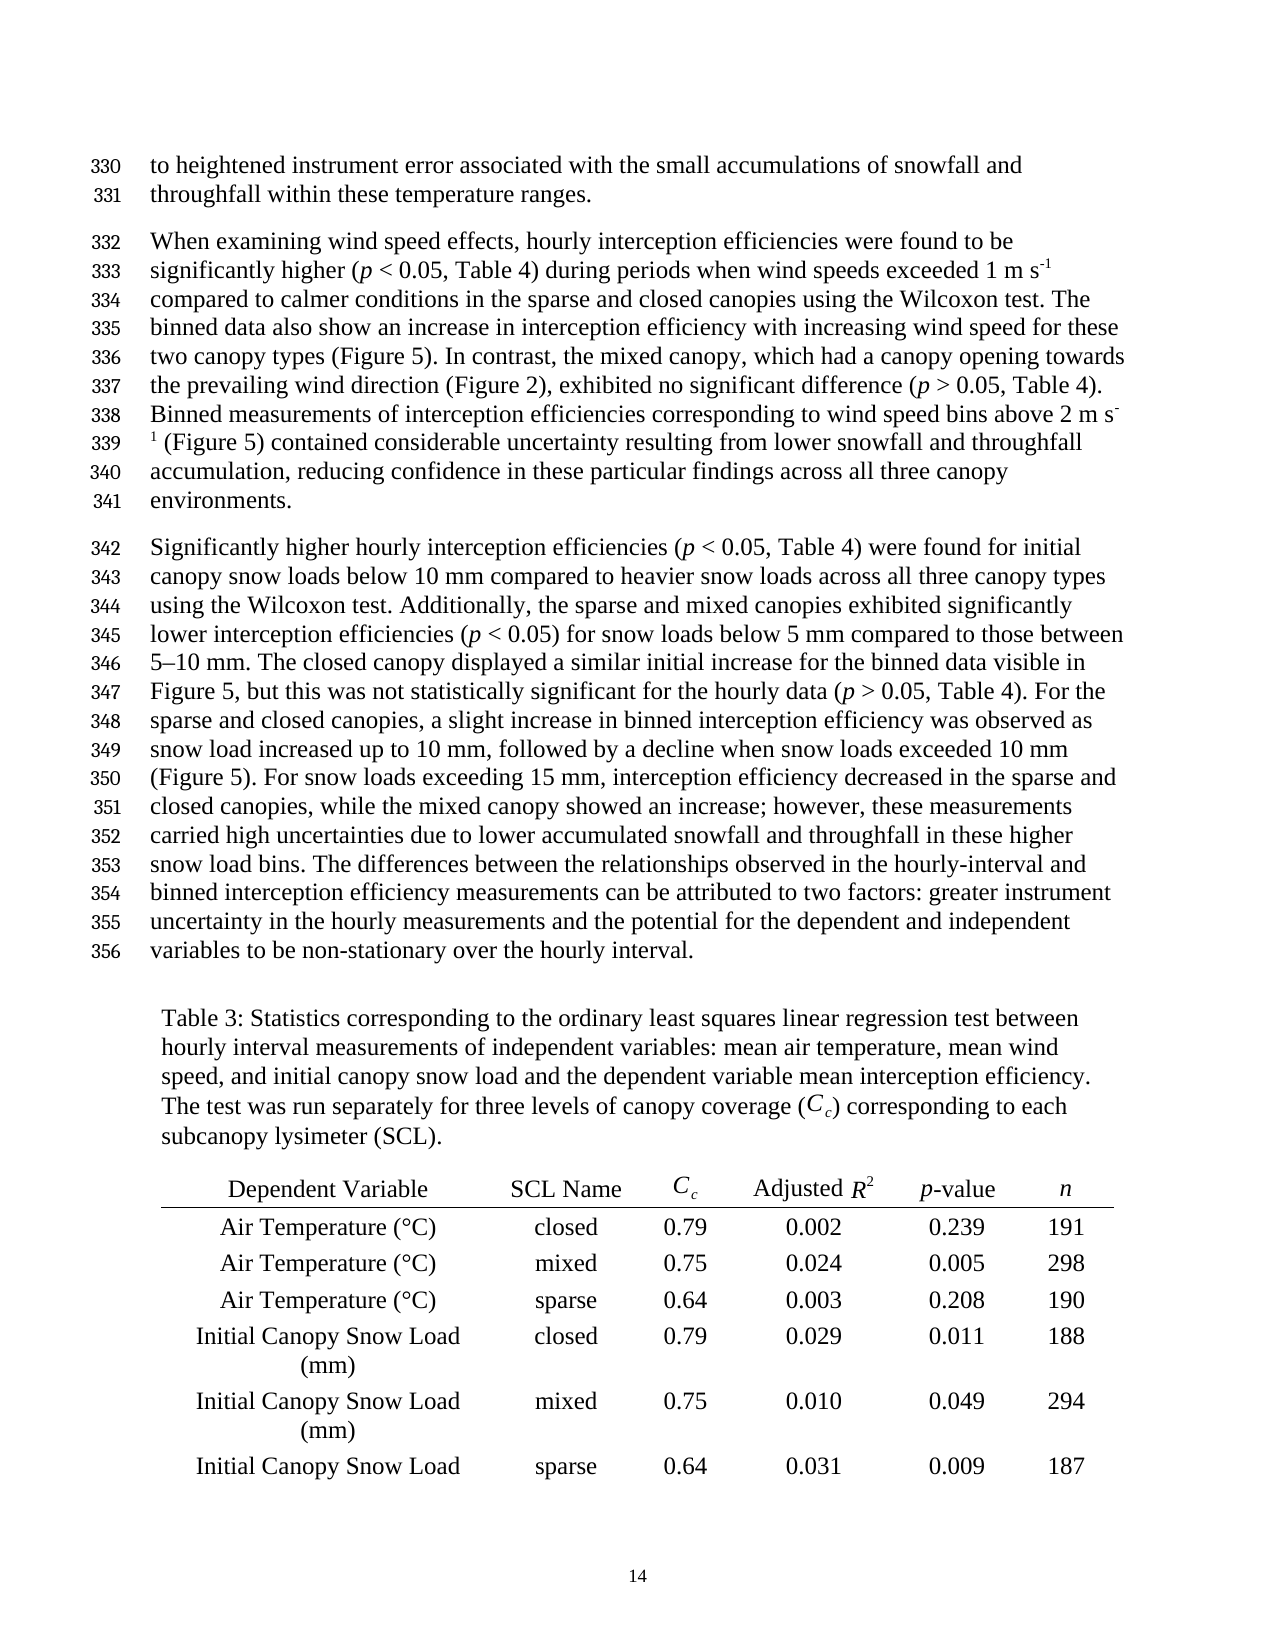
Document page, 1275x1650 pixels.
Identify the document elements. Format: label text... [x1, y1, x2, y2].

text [150, 150, 1125, 207]
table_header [150, 983, 1125, 1483]
text Significantly higher hourly interception efficiencies (p < 0.05, Table 4) were found for initial canopy snow loads below 10 mm compared to heavier snow loads across all three canopy types using the Wilcoxon test. Additionally, the sparse and mixed canopies exhibited significantly lower interception efficiencies (p < 0.05) for snow loads below 5 mm compared to those between 5–10 mm. The closed canopy displayed a similar initial increase for the binned data visible in Figure 5, but this was not statistically significant for the hourly data (p > 0.05, Table 4). For the sparse and closed canopies, a slight increase in binned interception efficiency was observed as snow load increased up to 10 mm, followed by a decline when snow loads exceeded 10 mm (Figure 5). For snow loads exceeding 15 mm, interception efficiency decreased in the sparse and closed canopies, while the mixed canopy showed an increase; however, these measurements carried high uncertainties due to lower accumulated snowfall and throughfall in these higher snow load bins. The differences between the relationships observed in the hourly-interval and binned interception efficiency measurements can be attributed to two factors: greater instrument uncertainty in the hourly measurements and the potential for the dependent and independent variables to be non-stationary over the hourly interval. [150, 532, 1125, 964]
text When examining wind speed effects, hourly interception efficiencies were found to be significantly higher (p < 0.05, Table 4) during periods when wind speeds exceeded 1 m s-1 compared to calmer conditions in the sparse and closed canopies using the Wilcoxon test. The binned data also show an increase in interception efficiency with increasing wind speed for these two canopy types (Figure 5). In contrast, the mixed canopy, which had a canopy opening towards the prevailing wind direction (Figure 2), exhibited no significant difference (p > 0.05, Table 4). Binned measurements of interception efficiencies corresponding to wind speed bins above 2 m s-1 (Figure 5) contained considerable uncertainty resulting from lower snowfall and throughfall accumulation, reducing confidence in these particular findings across all three canopy environments. [150, 226, 1125, 514]
